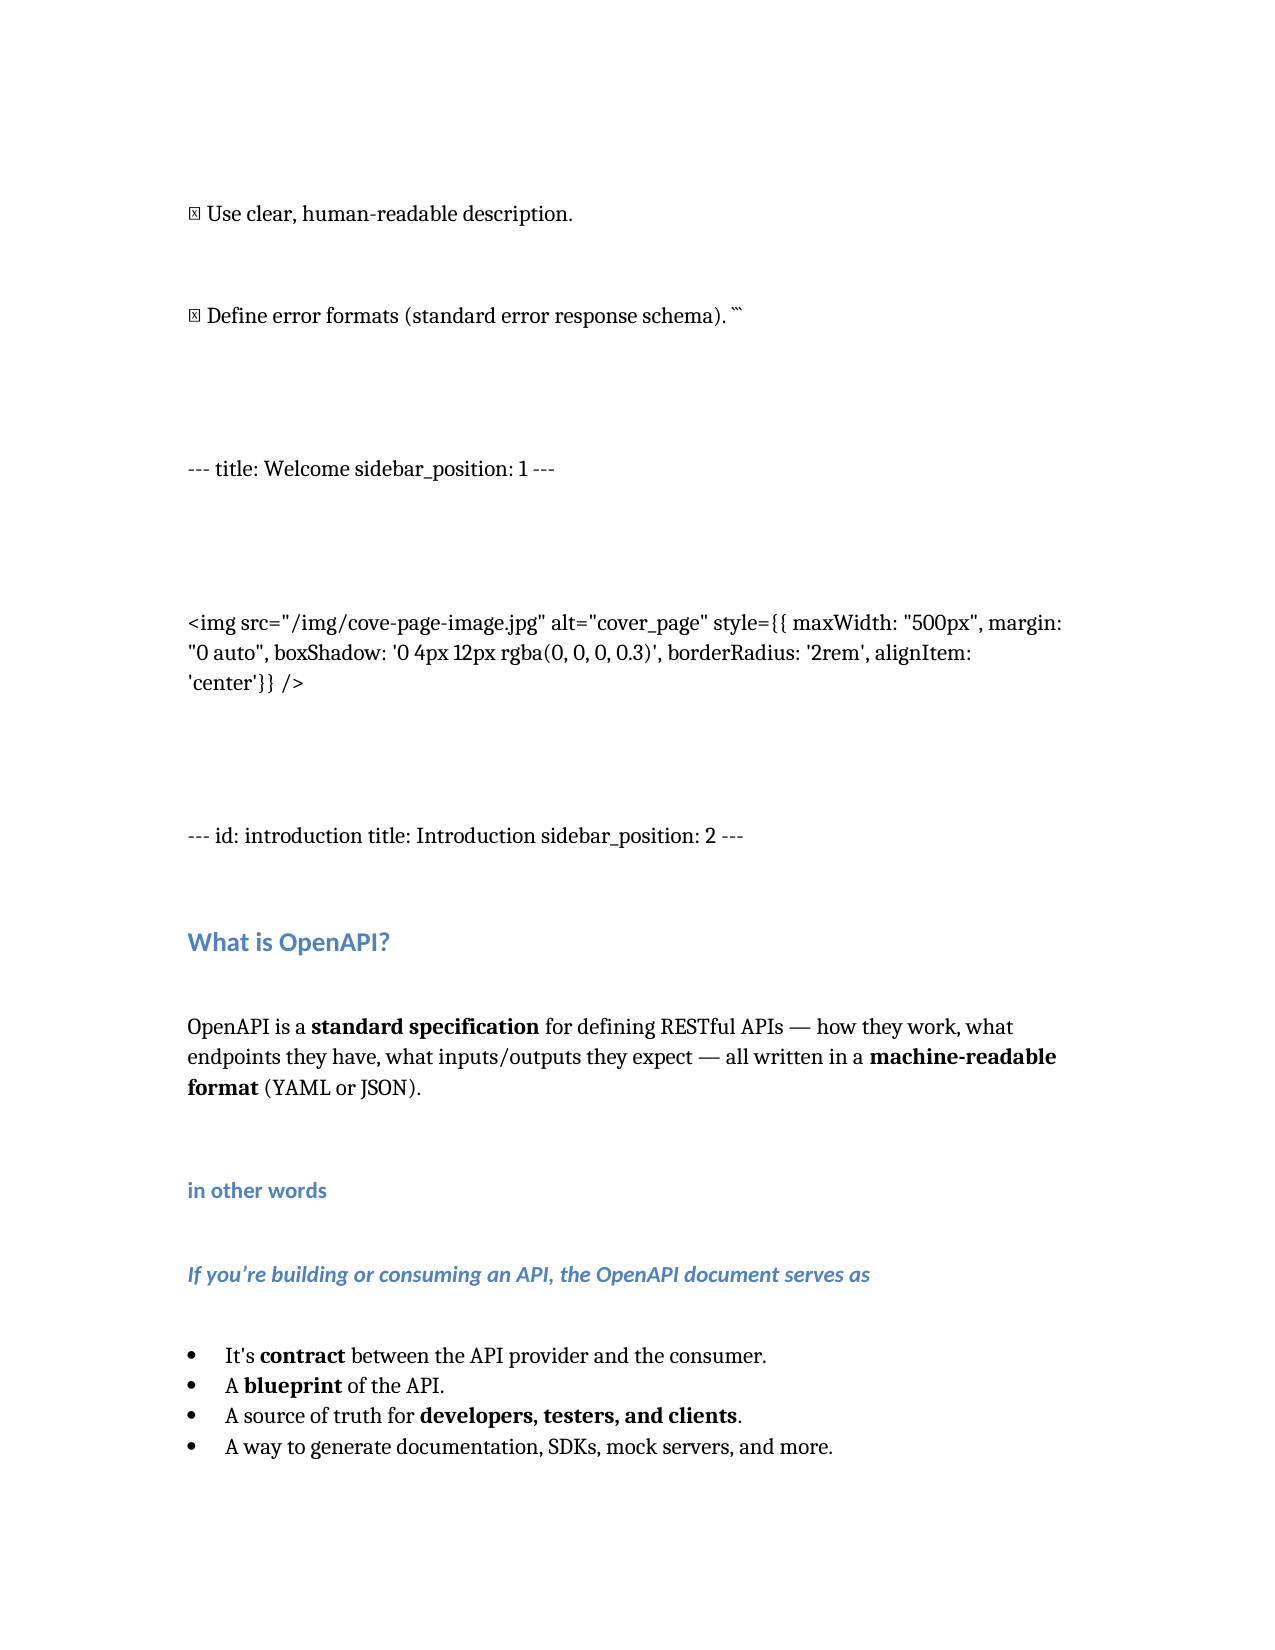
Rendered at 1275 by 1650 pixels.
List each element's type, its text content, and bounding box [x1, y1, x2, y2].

subtitle If you’re building or consuming an API, the OpenAPI document serves as [187, 1260, 1087, 1288]
text --- id: introduction title: Introduction sidebar_position: 2 --- [187, 823, 1087, 849]
text OpenAPI is a standard specification for defining RESTful APIs — how they work, what endpoints they have, what inputs/outputs they expect — all written in a machine-readable format (YAML or JSON). [187, 1014, 1087, 1101]
subtitle in other words [187, 1176, 1087, 1204]
list A way to generate documentation, SDKs, mock servers, and more. [187, 1433, 1087, 1460]
list A blueprint of the API. [187, 1373, 1087, 1399]
text ✅ Define error formats (standard error response schema). ``` [187, 303, 1087, 329]
text <img src="/img/cove-page-image.jpg" alt="cover_page" style={{ maxWidth: "500px", margin: "0 auto", boxShadow: '0 4px 12px rgba(0, 0, 0, 0.3)', borderRadius: '2rem', alignItem: 'center'}} /> [187, 609, 1087, 696]
list A source of truth for developers, testers, and clients. [187, 1403, 1087, 1430]
list It's contract between the API provider and the consumer. [187, 1343, 1087, 1369]
text --- title: Welcome sidebar_position: 1 --- [187, 456, 1087, 483]
text ✅ Use clear, human-readable description. [187, 201, 1087, 227]
subtitle What is OpenAPI? [187, 925, 1087, 958]
